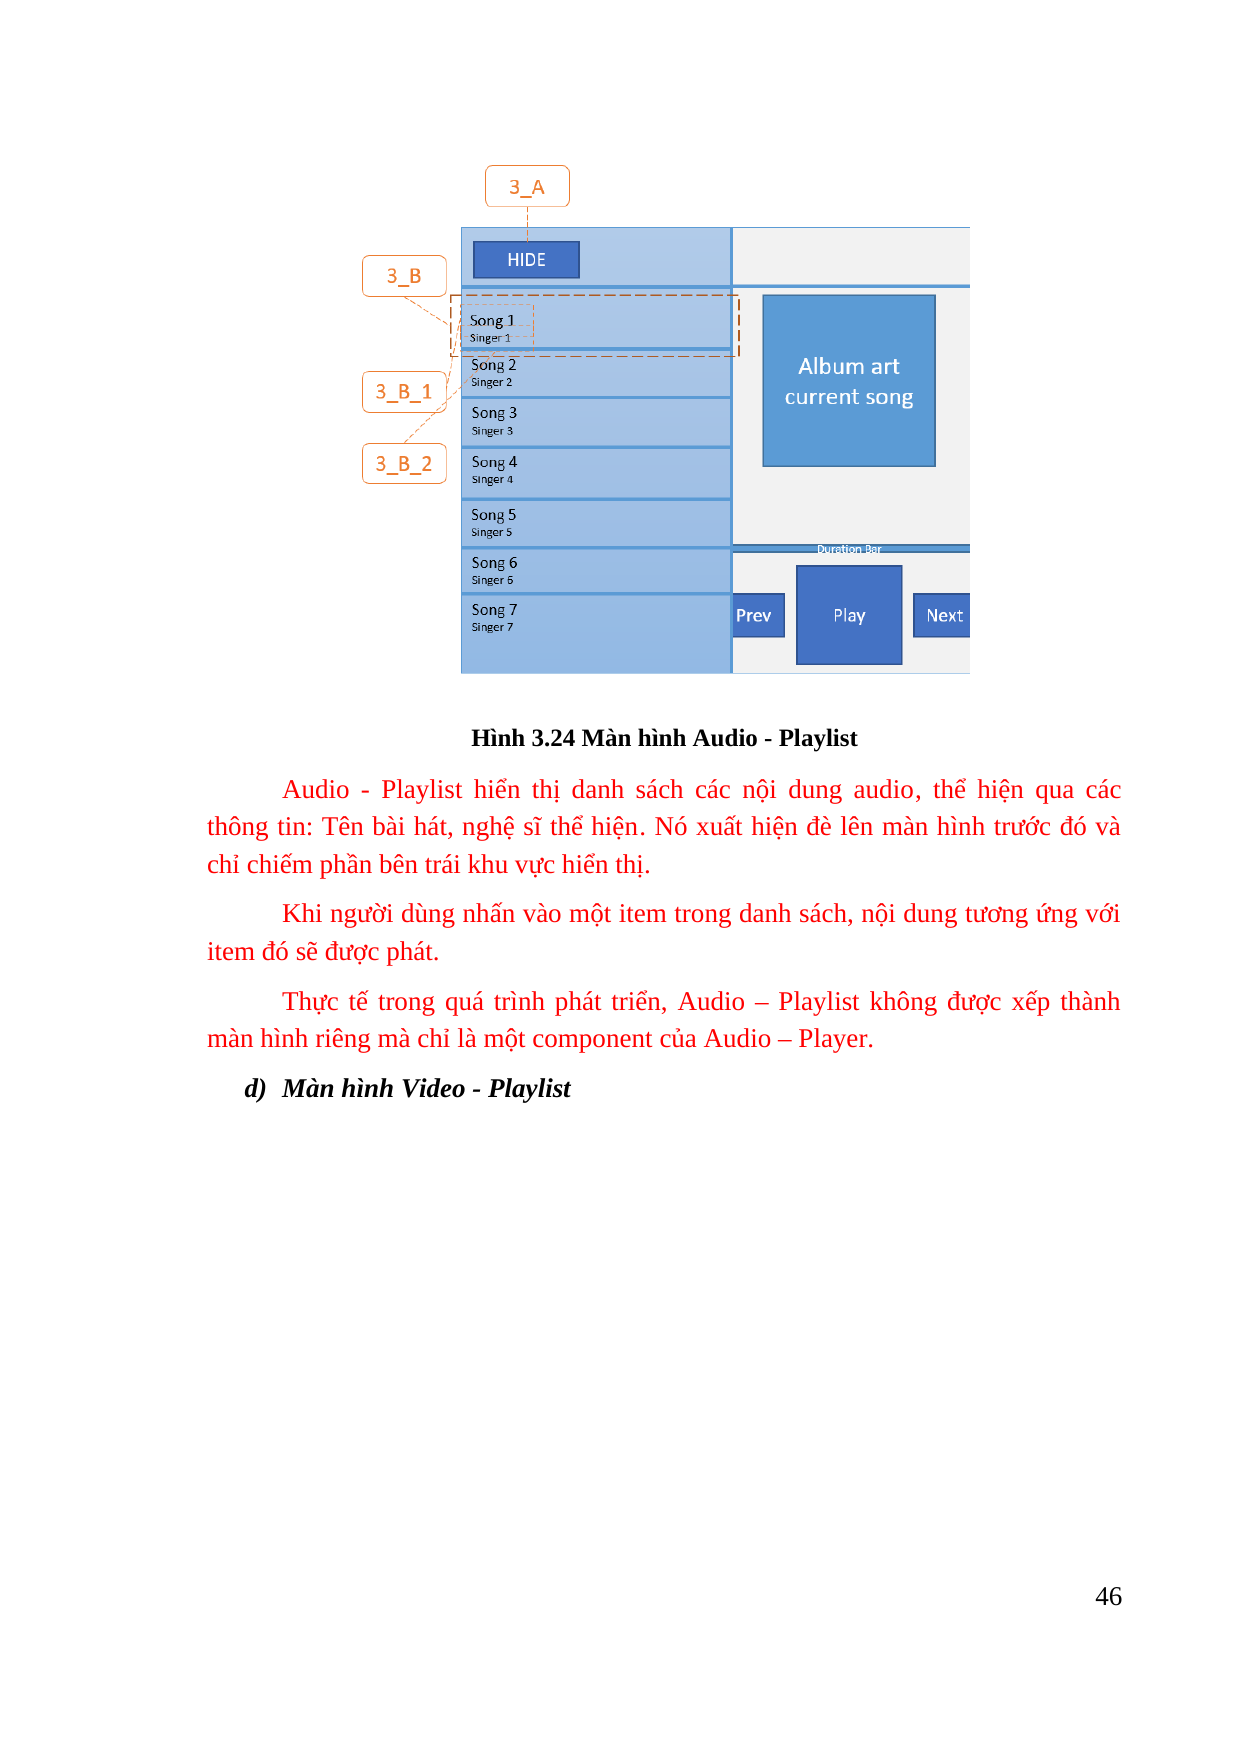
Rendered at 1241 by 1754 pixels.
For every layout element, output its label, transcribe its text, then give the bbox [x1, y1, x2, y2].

picture [358, 150, 970, 705]
text Audio - Playlist hiển thị danh sách các nội dung audio, thể hiện qua các thông tin: Tên bài hát, nghệ sĩ thể hiện. Nó xuất hiện đè lên màn hình trước đó và chỉ chiếm phần bên trái khu vực hiển thị. [207, 773, 1122, 879]
list Màn hình Video - Playlist [244, 1072, 1122, 1103]
text Khi người dùng nhấn vào một item trong danh sách, nội dung tương ứng với item đó sẽ được phát. [207, 897, 1122, 966]
text Thực tế trong quá trình phát triển, Audio – Playlist không được xếp thành màn hình riêng mà chỉ là một component của Audio – Player. [207, 984, 1122, 1053]
